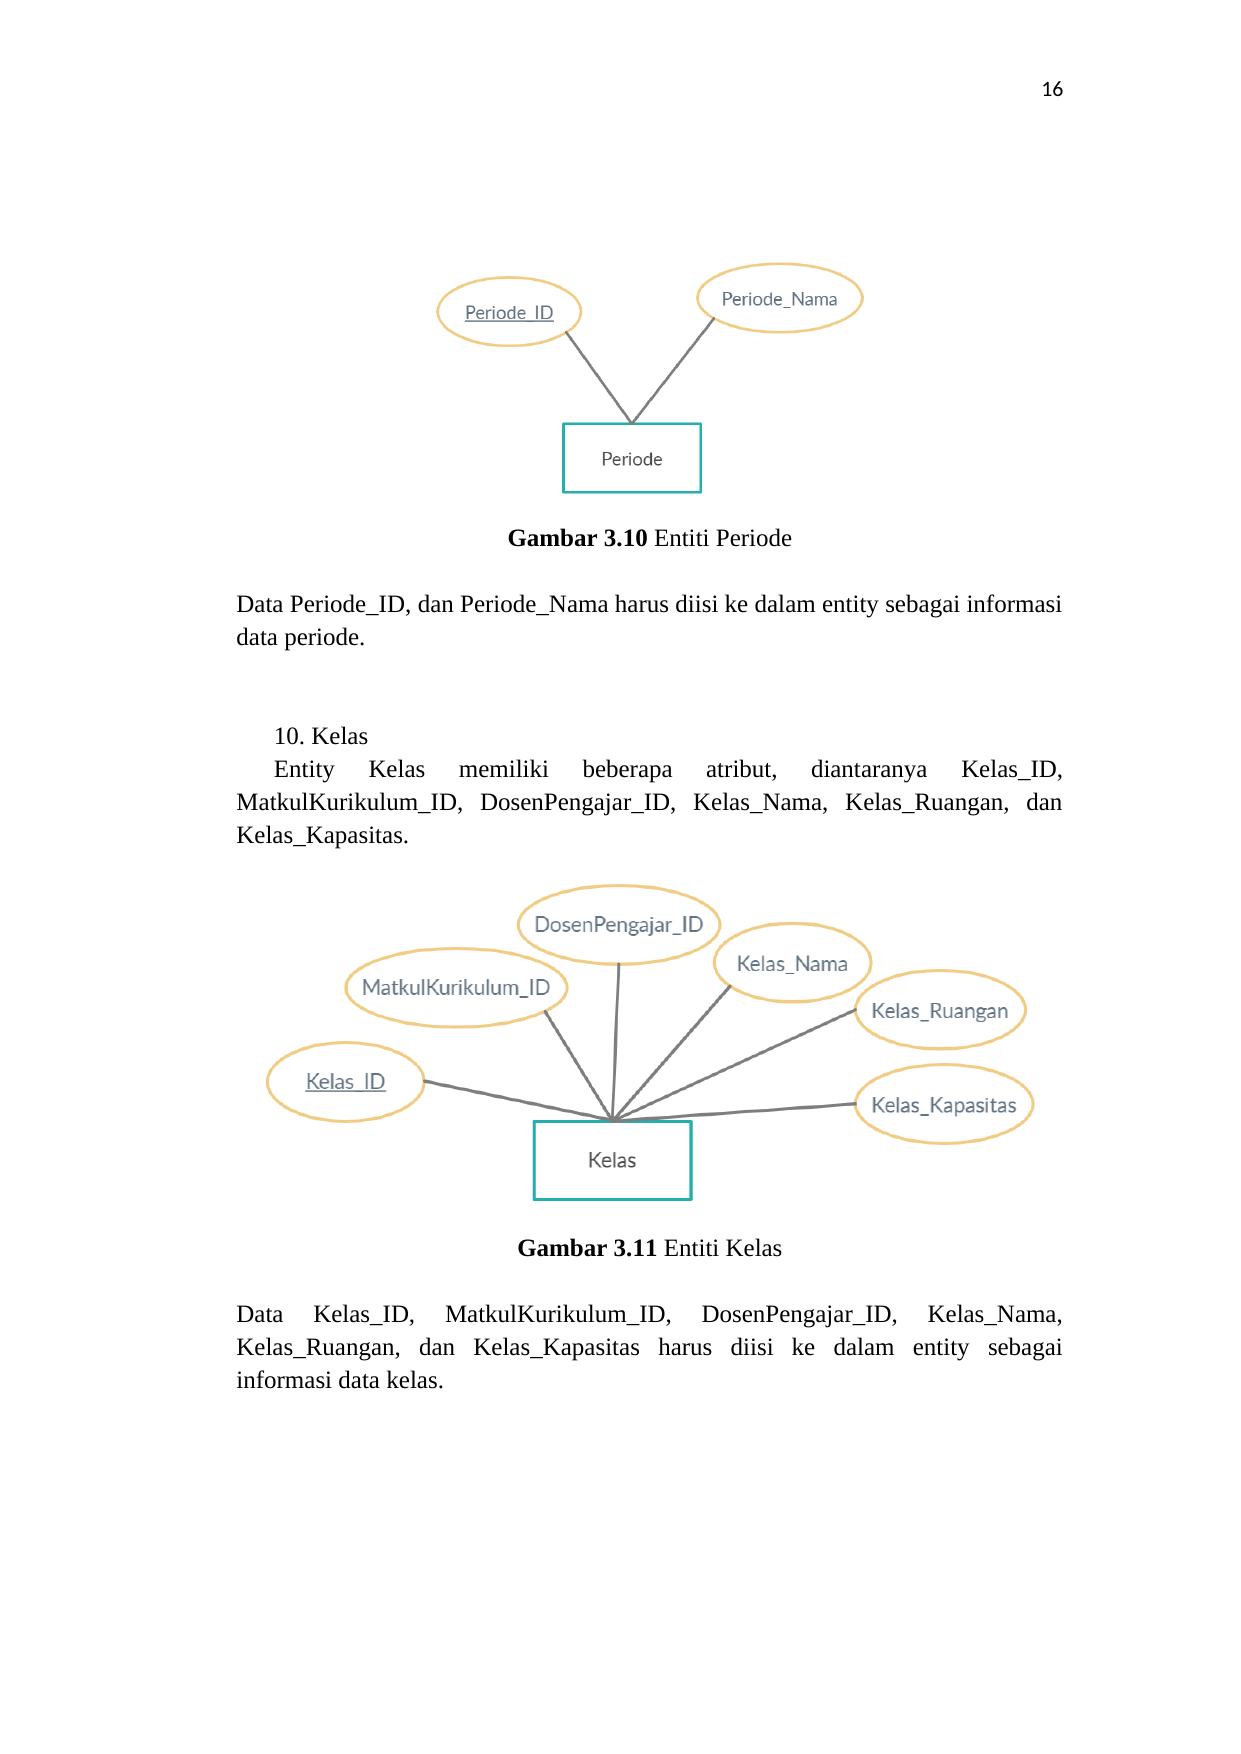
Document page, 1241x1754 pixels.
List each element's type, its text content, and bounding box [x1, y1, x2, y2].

text Data Periode_ID, dan Periode_Nama harus diisi ke dalam entity sebagai informasi data periode. [236, 589, 1063, 651]
text Data Kelas_ID, MatkulKurikulum_ID, DosenPengajar_ID, Kelas_Nama, Kelas_Ruangan, dan Kelas_Kapasitas harus diisi ke dalam entity sebagai informasi data kelas. [236, 1299, 1063, 1394]
picture [410, 236, 889, 520]
text Gambar 3.11 Entiti Kelas [236, 1233, 1063, 1262]
list Kelas [274, 721, 1063, 750]
text Entity Kelas memiliki beberapa atribut, diantaranya Kelas_ID, MatkulKurikulum_ID, DosenPengajar_ID, Kelas_Nama, Kelas_Ruangan, dan Kelas_Kapasitas. [236, 754, 1063, 849]
picture [236, 853, 1063, 1230]
text Gambar 3.10 Entiti Periode [236, 523, 1063, 552]
